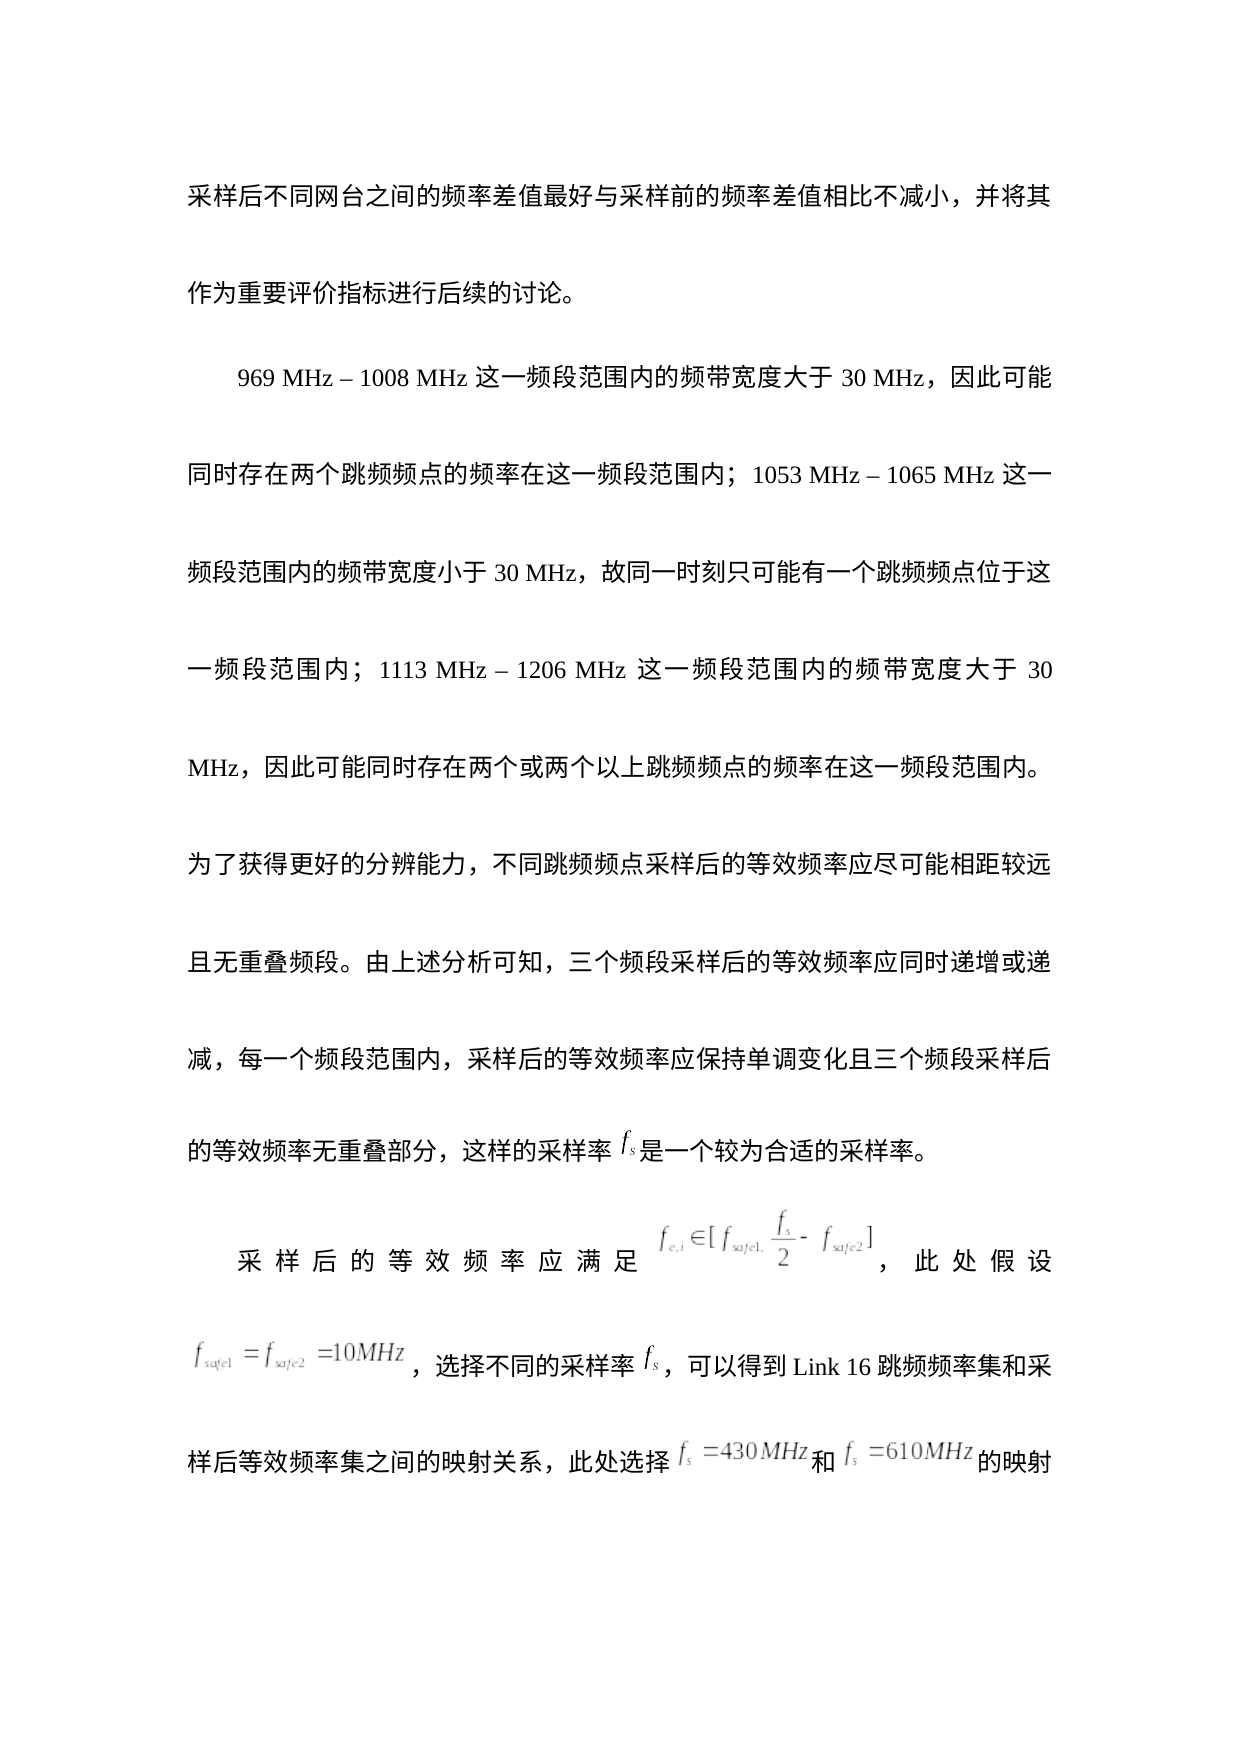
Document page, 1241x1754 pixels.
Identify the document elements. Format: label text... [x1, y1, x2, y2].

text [187, 162, 1053, 324]
text 969 MHz – 1008 MHz 这一频段范围内的频带宽度大于 30 MHz，因此可能同时存在两个跳频频点的频率在这一频段范围内；1053 MHz – 1065 MHz 这一频段范围内的频带宽度小于 30 MHz，故同一时刻只可能有一个跳频频点位于这一频段范围内；1113 MHz – 1206 MHz 这一频段范围内的频带宽度大于 30 MHz，因此可能同时存在两个或两个以上跳频频点的频率在这一频段范围内。为了获得更好的分辨能力，不同跳频频点采样后的等效频率应尽可能相距较远且无重叠频段。由上述分析可知，三个频段采样后的等效频率应同时递增或递减，每一个频段范围内，采样后的等效频率应保持单调变化且三个频段采样后的等效频率无重叠部分，这样的采样率是一个较为合适的采样率。 [187, 343, 1053, 1188]
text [187, 1206, 1053, 1498]
